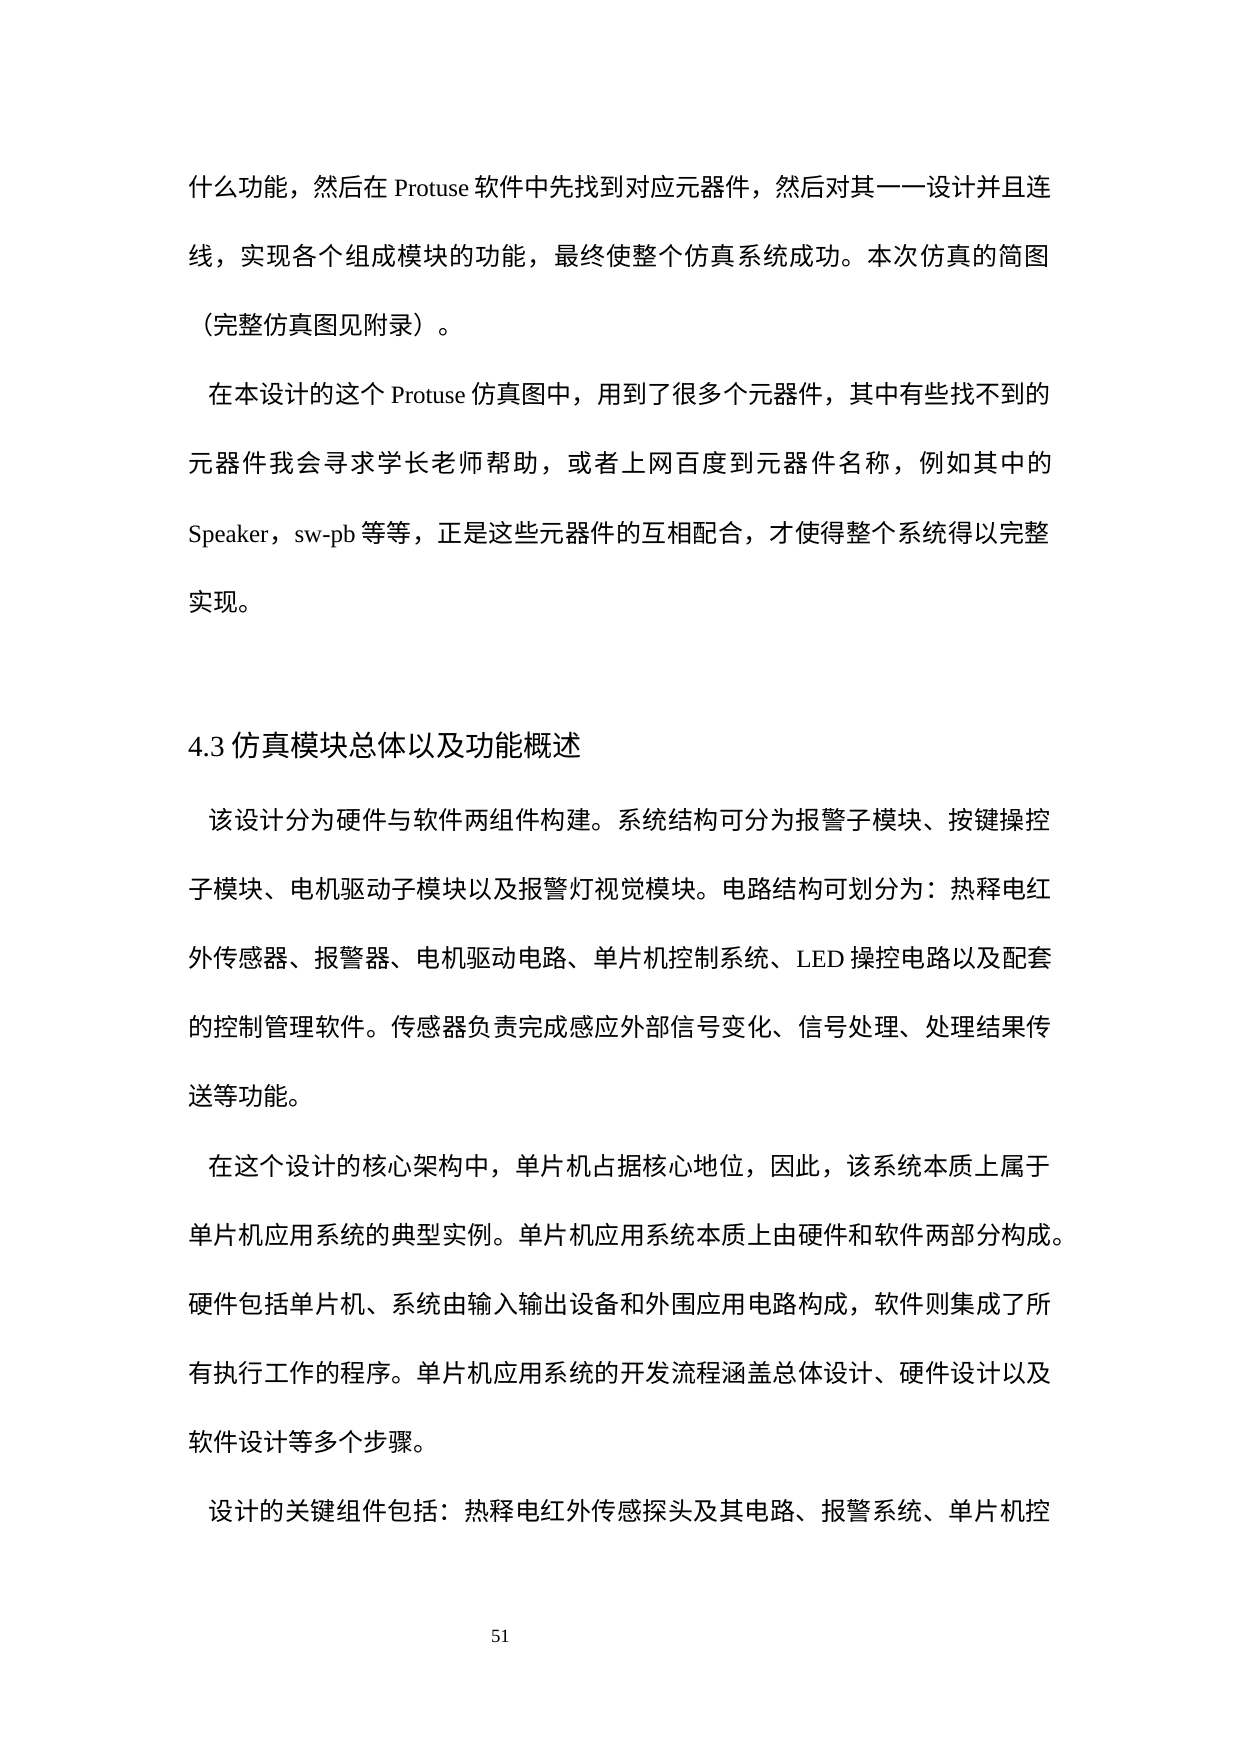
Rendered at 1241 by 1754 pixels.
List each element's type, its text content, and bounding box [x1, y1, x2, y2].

text 该设计分为硬件与软件两组件构建。系统结构可分为报警子模块、按键操控子模块、电机驱动子模块以及报警灯视觉模块。电路结构可划分为：热释电红外传感器、报警器、电机驱动电路、单片机控制系统、LED操控电路以及配套的控制管理软件。传感器负责完成感应外部信号变化、信号处理、处理结果传送等功能。 [188, 784, 1052, 1129]
text 在本设计的这个Protuse仿真图中，用到了很多个元器件，其中有些找不到的元器件我会寻求学长老师帮助，或者上网百度到元器件名称，例如其中的Speaker，sw-pb等等，正是这些元器件的互相配合，才使得整个系统得以完整实现。 [188, 358, 1052, 635]
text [188, 151, 1052, 358]
text 仿真模块总体以及功能概述 [188, 709, 1052, 778]
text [188, 1475, 1052, 1544]
text 在这个设计的核心架构中，单片机占据核心地位，因此，该系统本质上属于单片机应用系统的典型实例。单片机应用系统本质上由硬件和软件两部分构成。硬件包括单片机、系统由输入输出设备和外围应用电路构成，软件则集成了所有执行工作的程序。单片机应用系统的开发流程涵盖总体设计、硬件设计以及软件设计等多个步骤。 [188, 1129, 1052, 1475]
